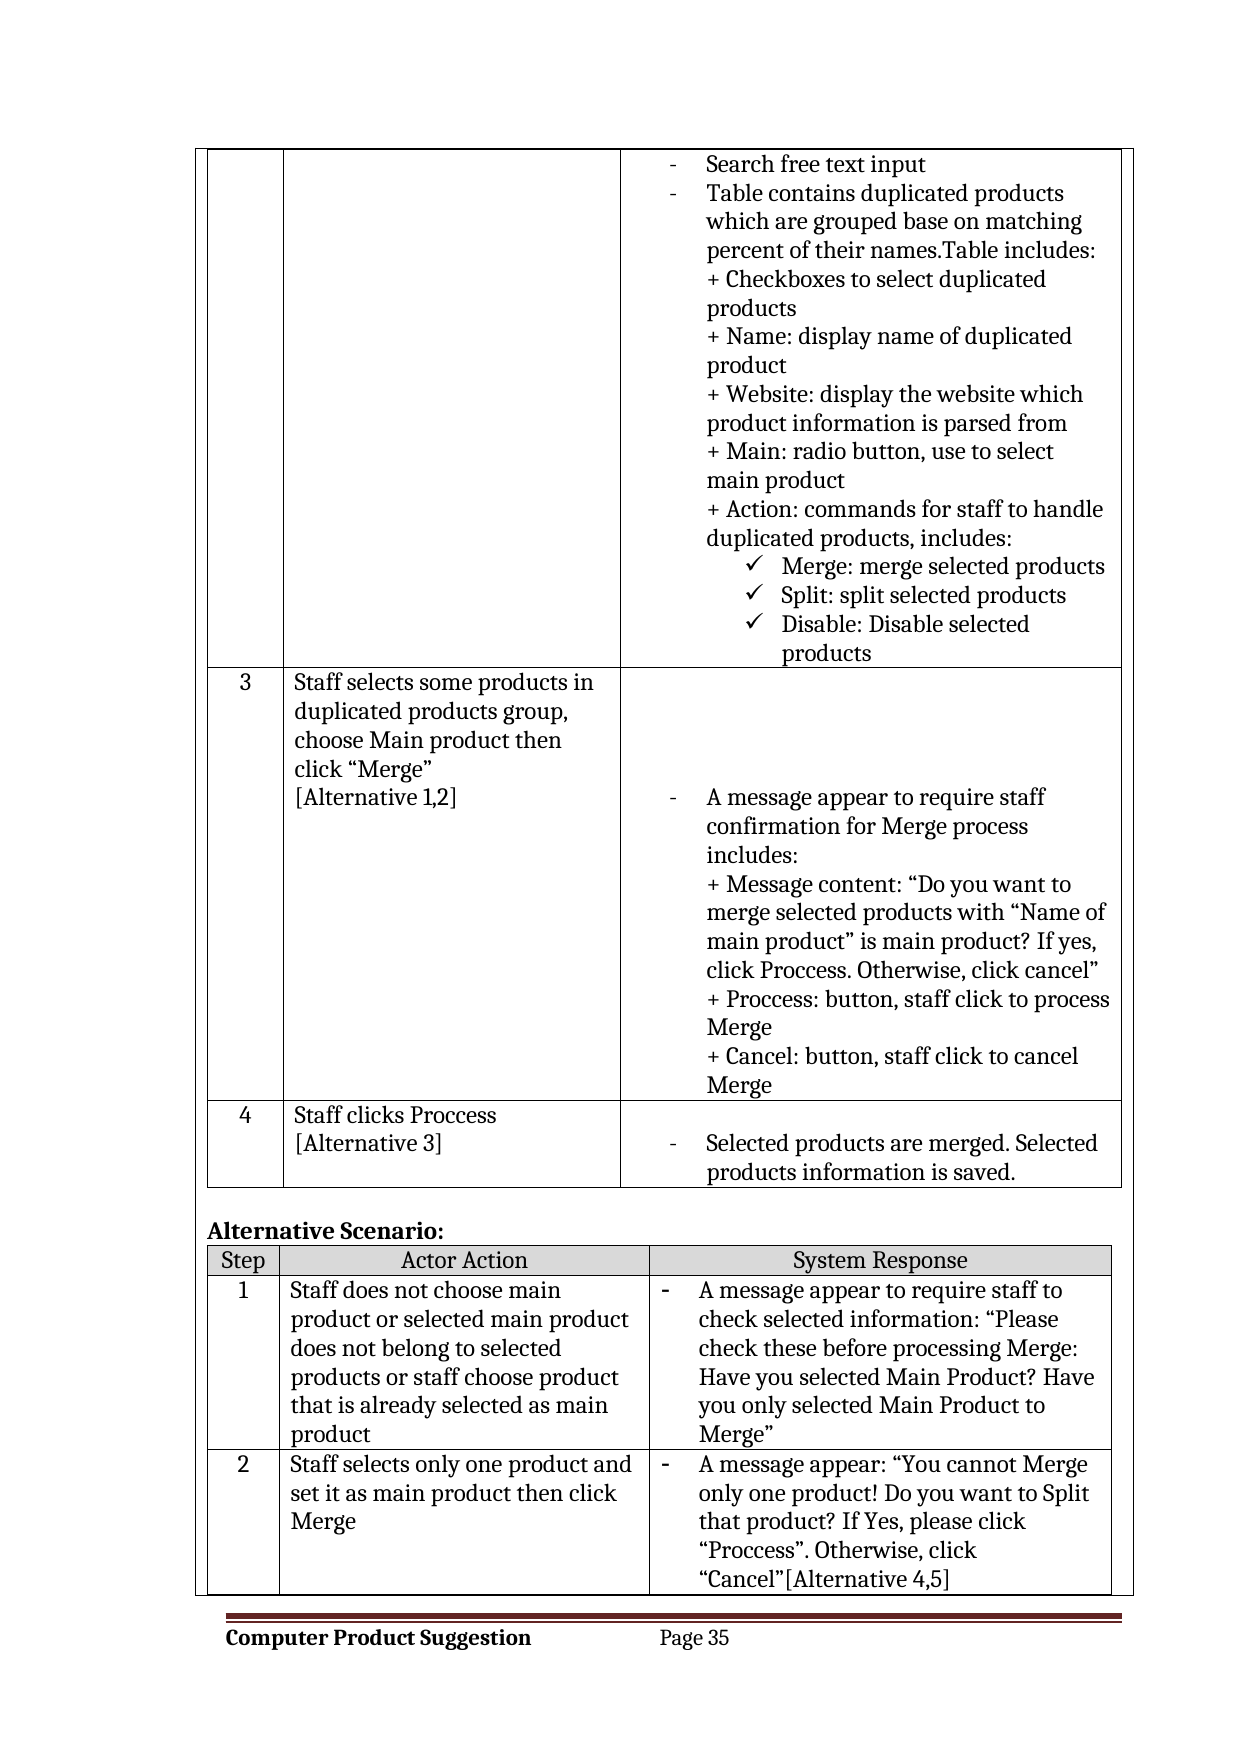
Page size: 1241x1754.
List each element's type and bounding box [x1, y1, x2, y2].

table_cell [196, 149, 1133, 1594]
